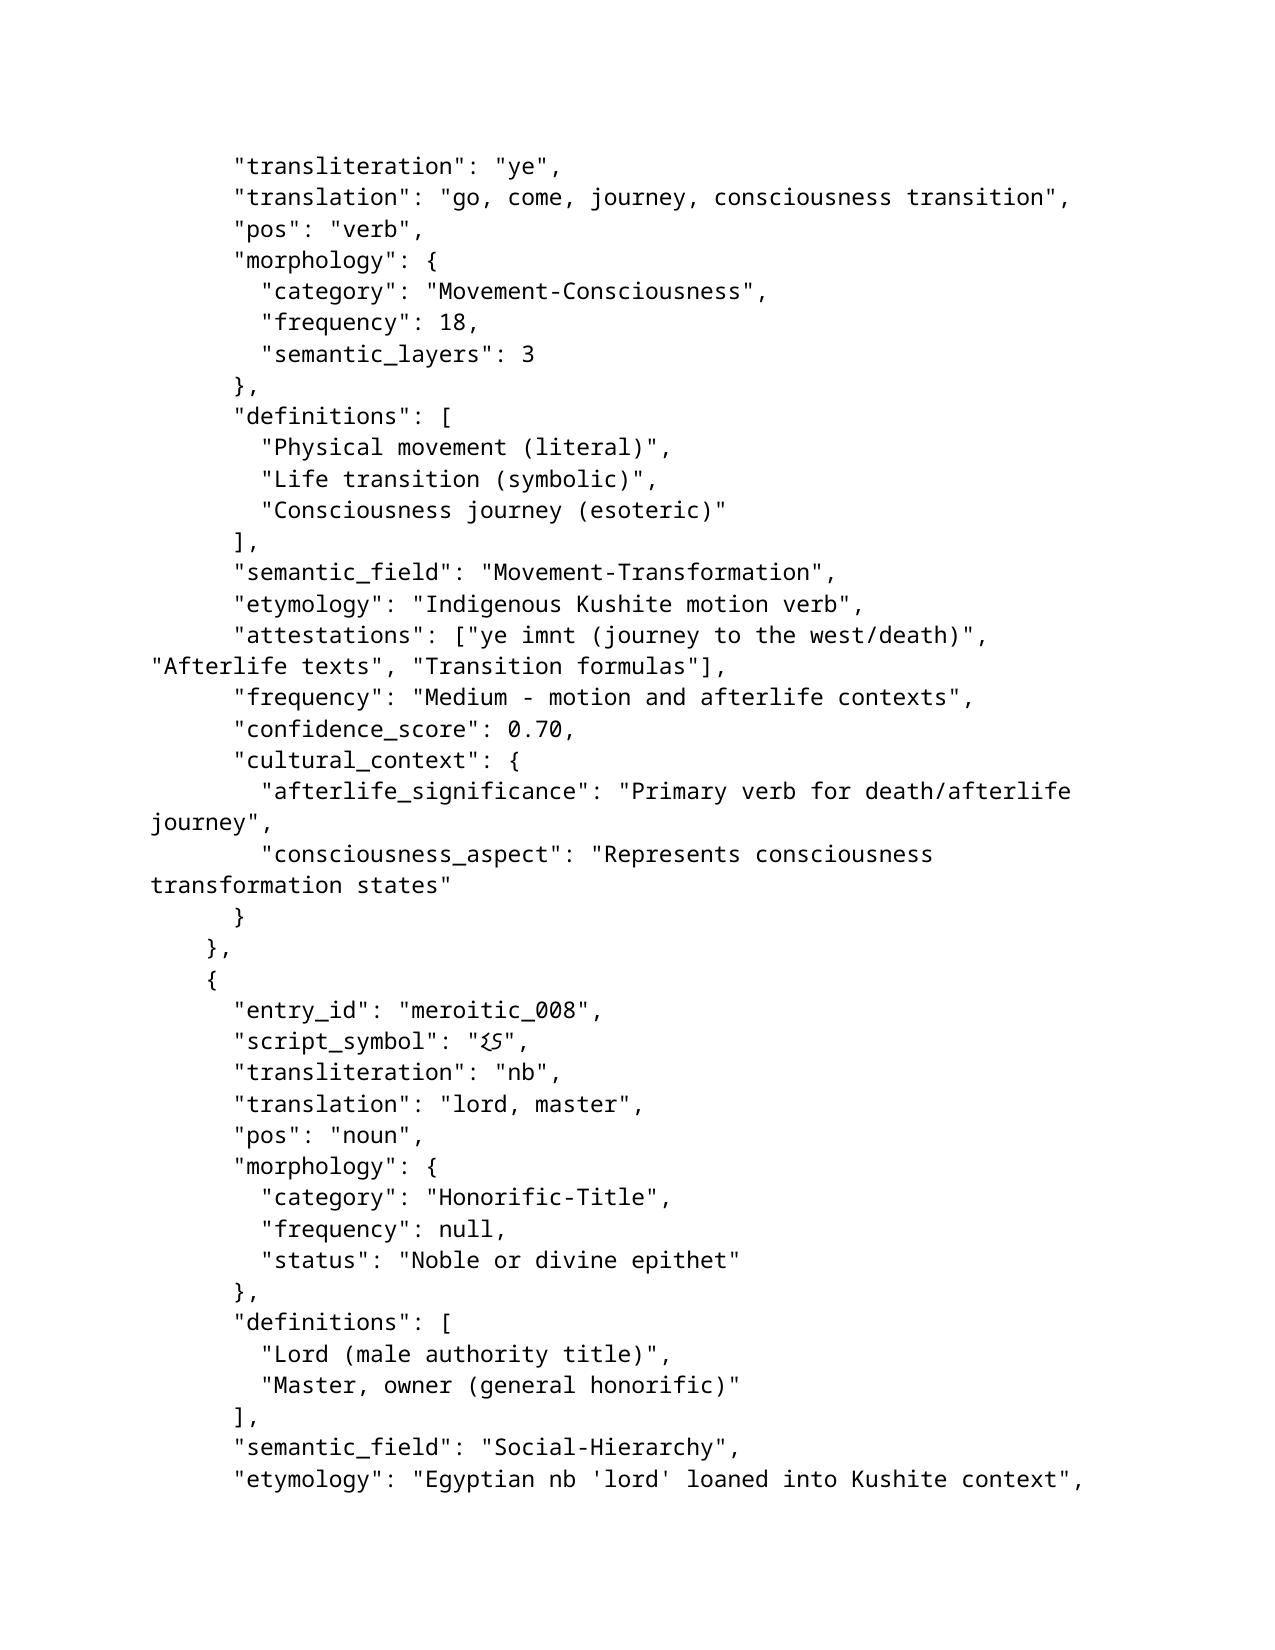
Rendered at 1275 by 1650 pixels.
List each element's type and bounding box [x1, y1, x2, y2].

text [150, 150, 1125, 1494]
